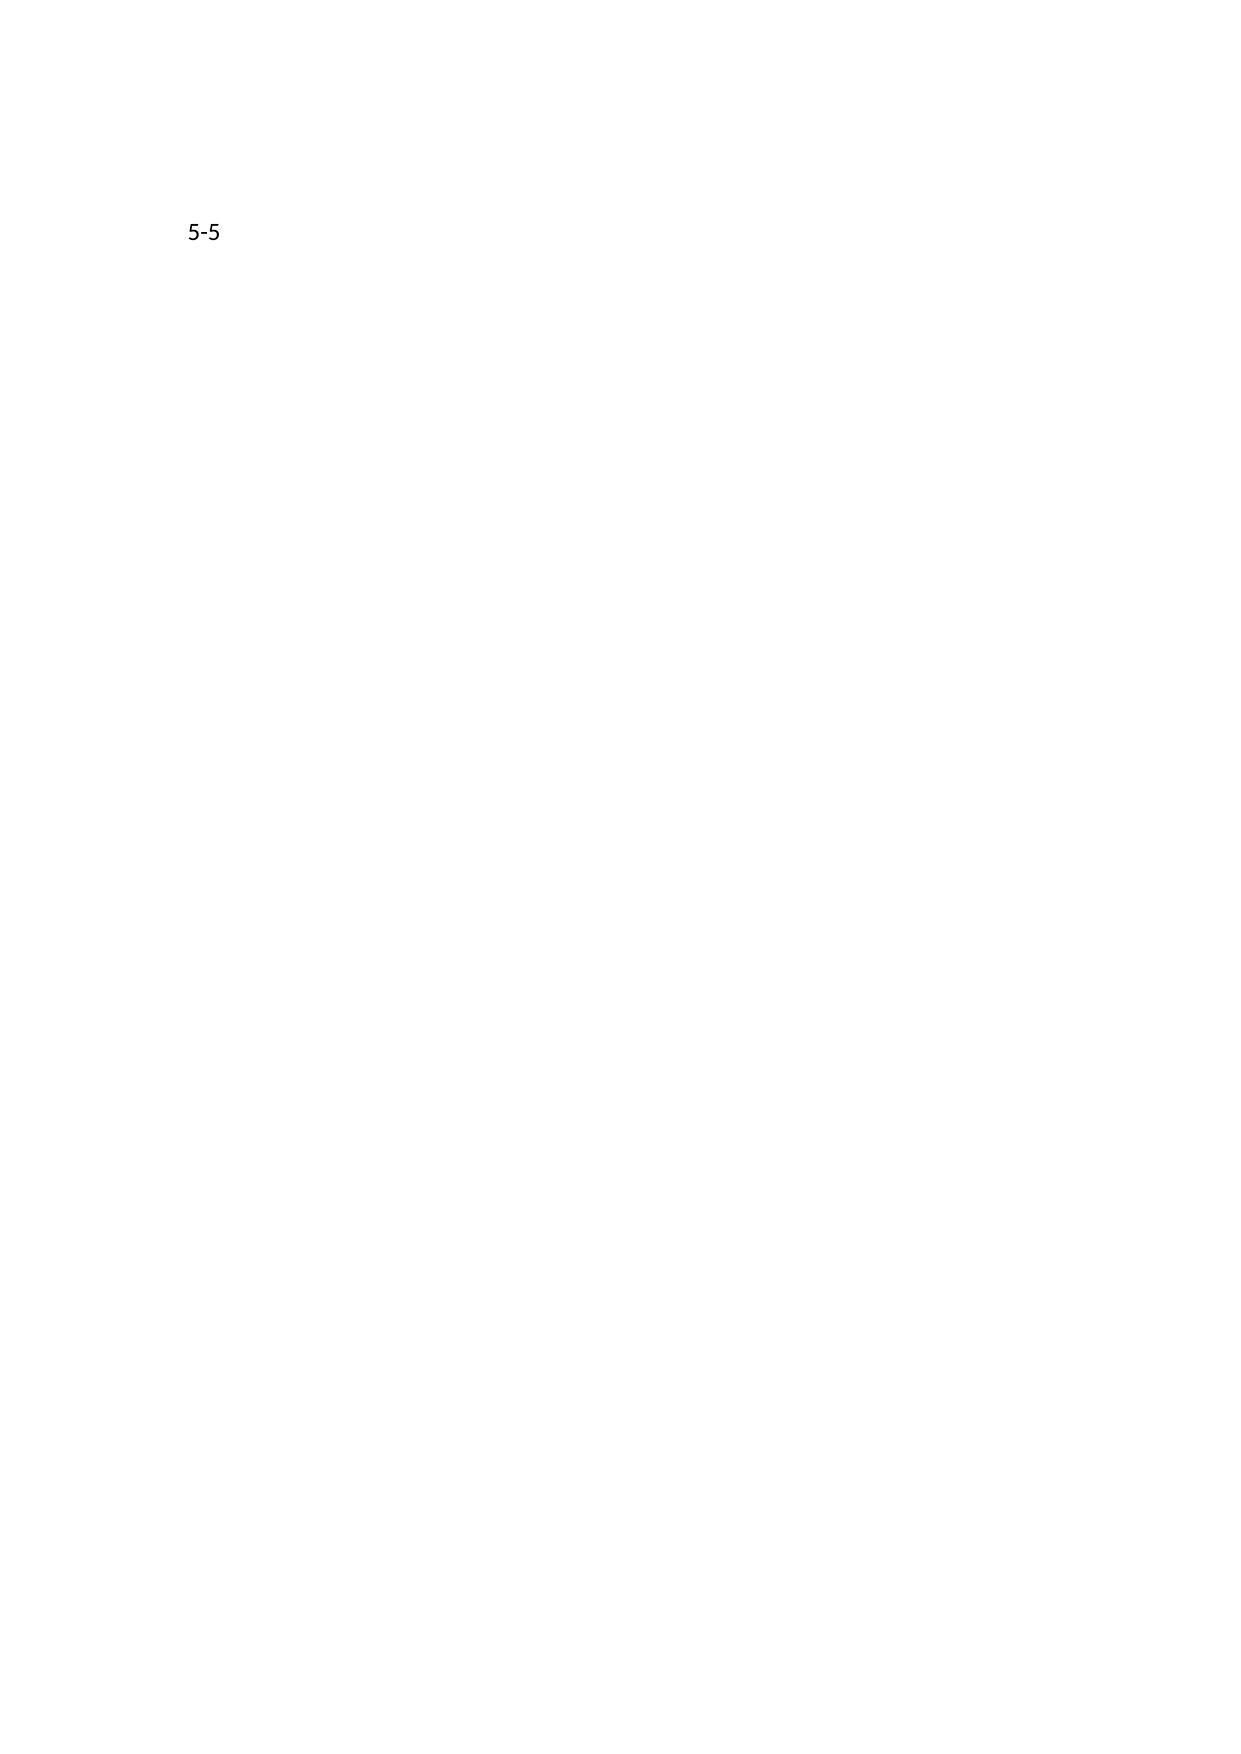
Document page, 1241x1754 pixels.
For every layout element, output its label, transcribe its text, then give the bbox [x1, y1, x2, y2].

text 5-5 [187, 210, 1053, 252]
